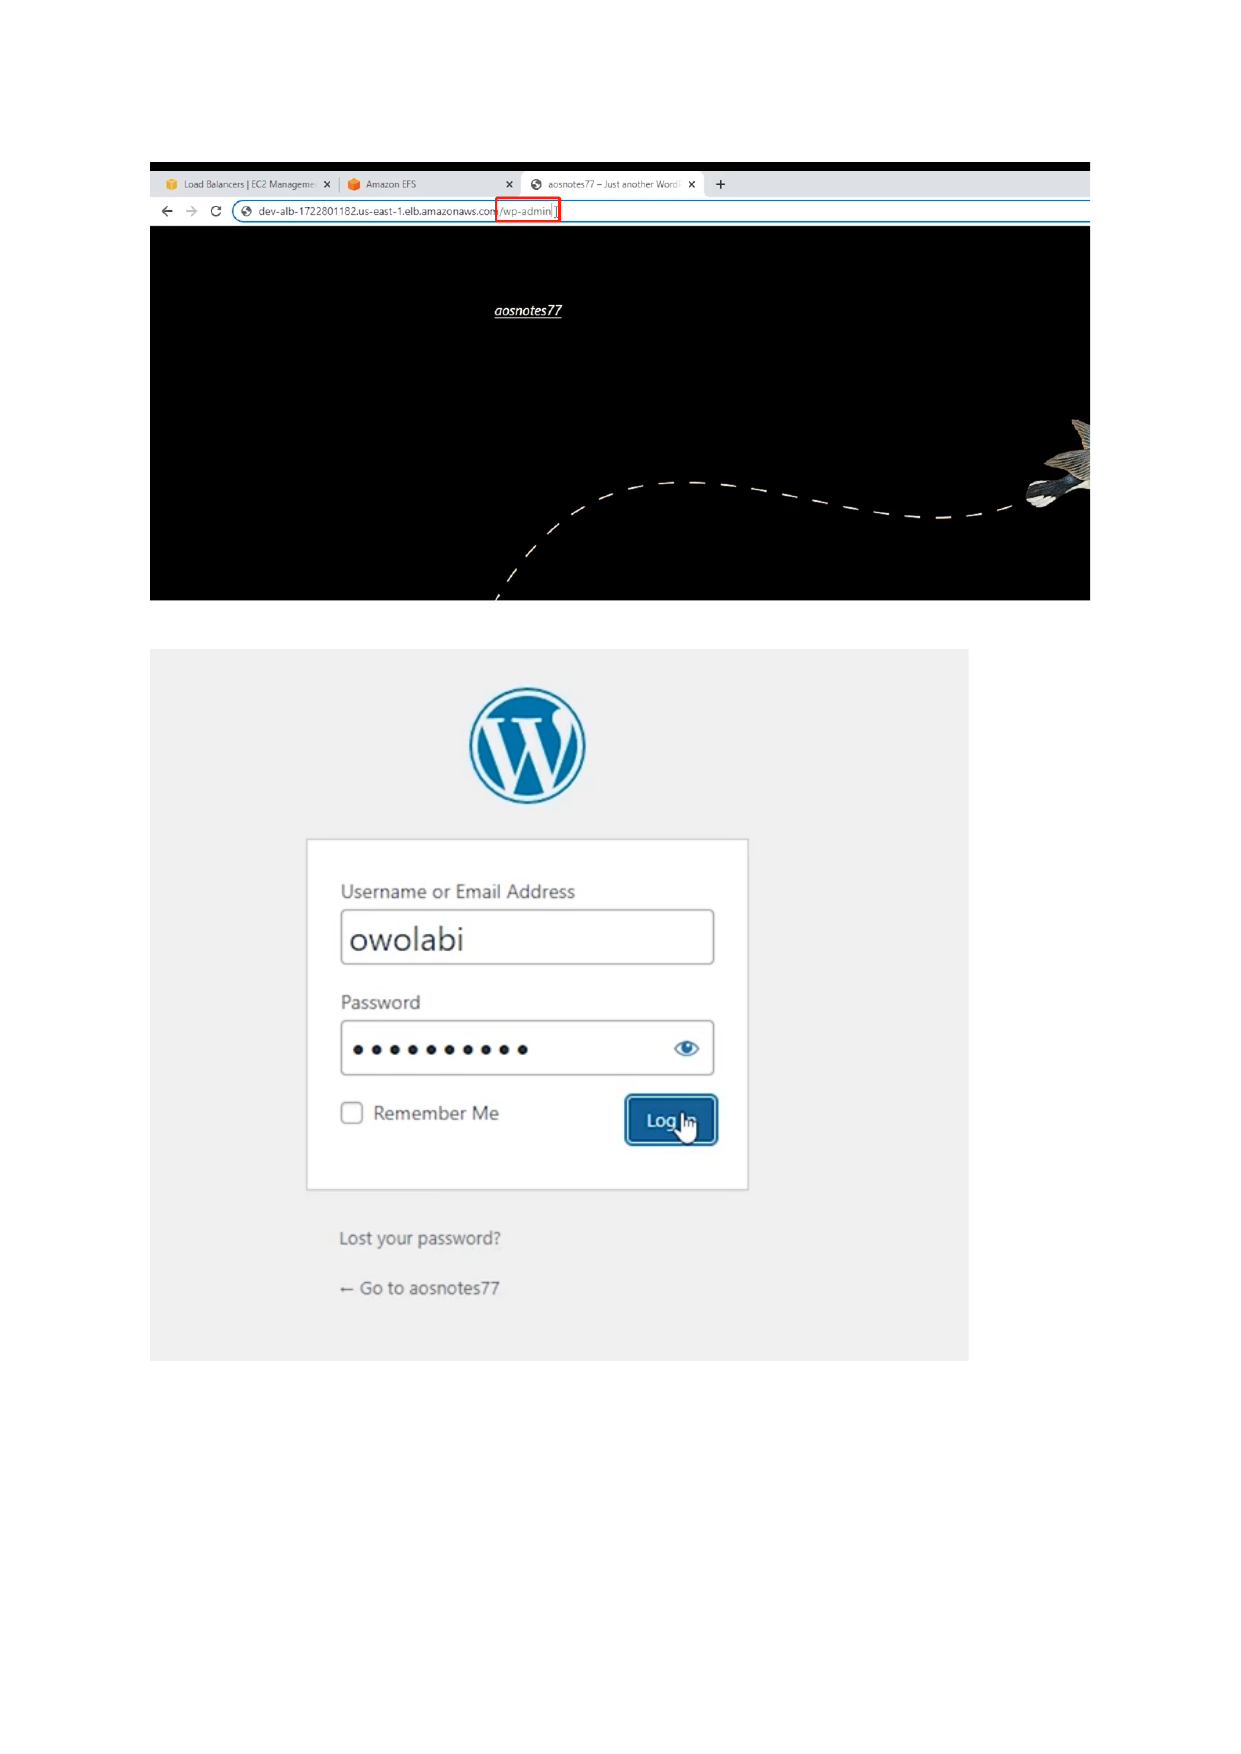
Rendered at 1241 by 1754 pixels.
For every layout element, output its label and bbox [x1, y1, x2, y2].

picture [150, 162, 1091, 607]
picture [150, 649, 969, 1361]
